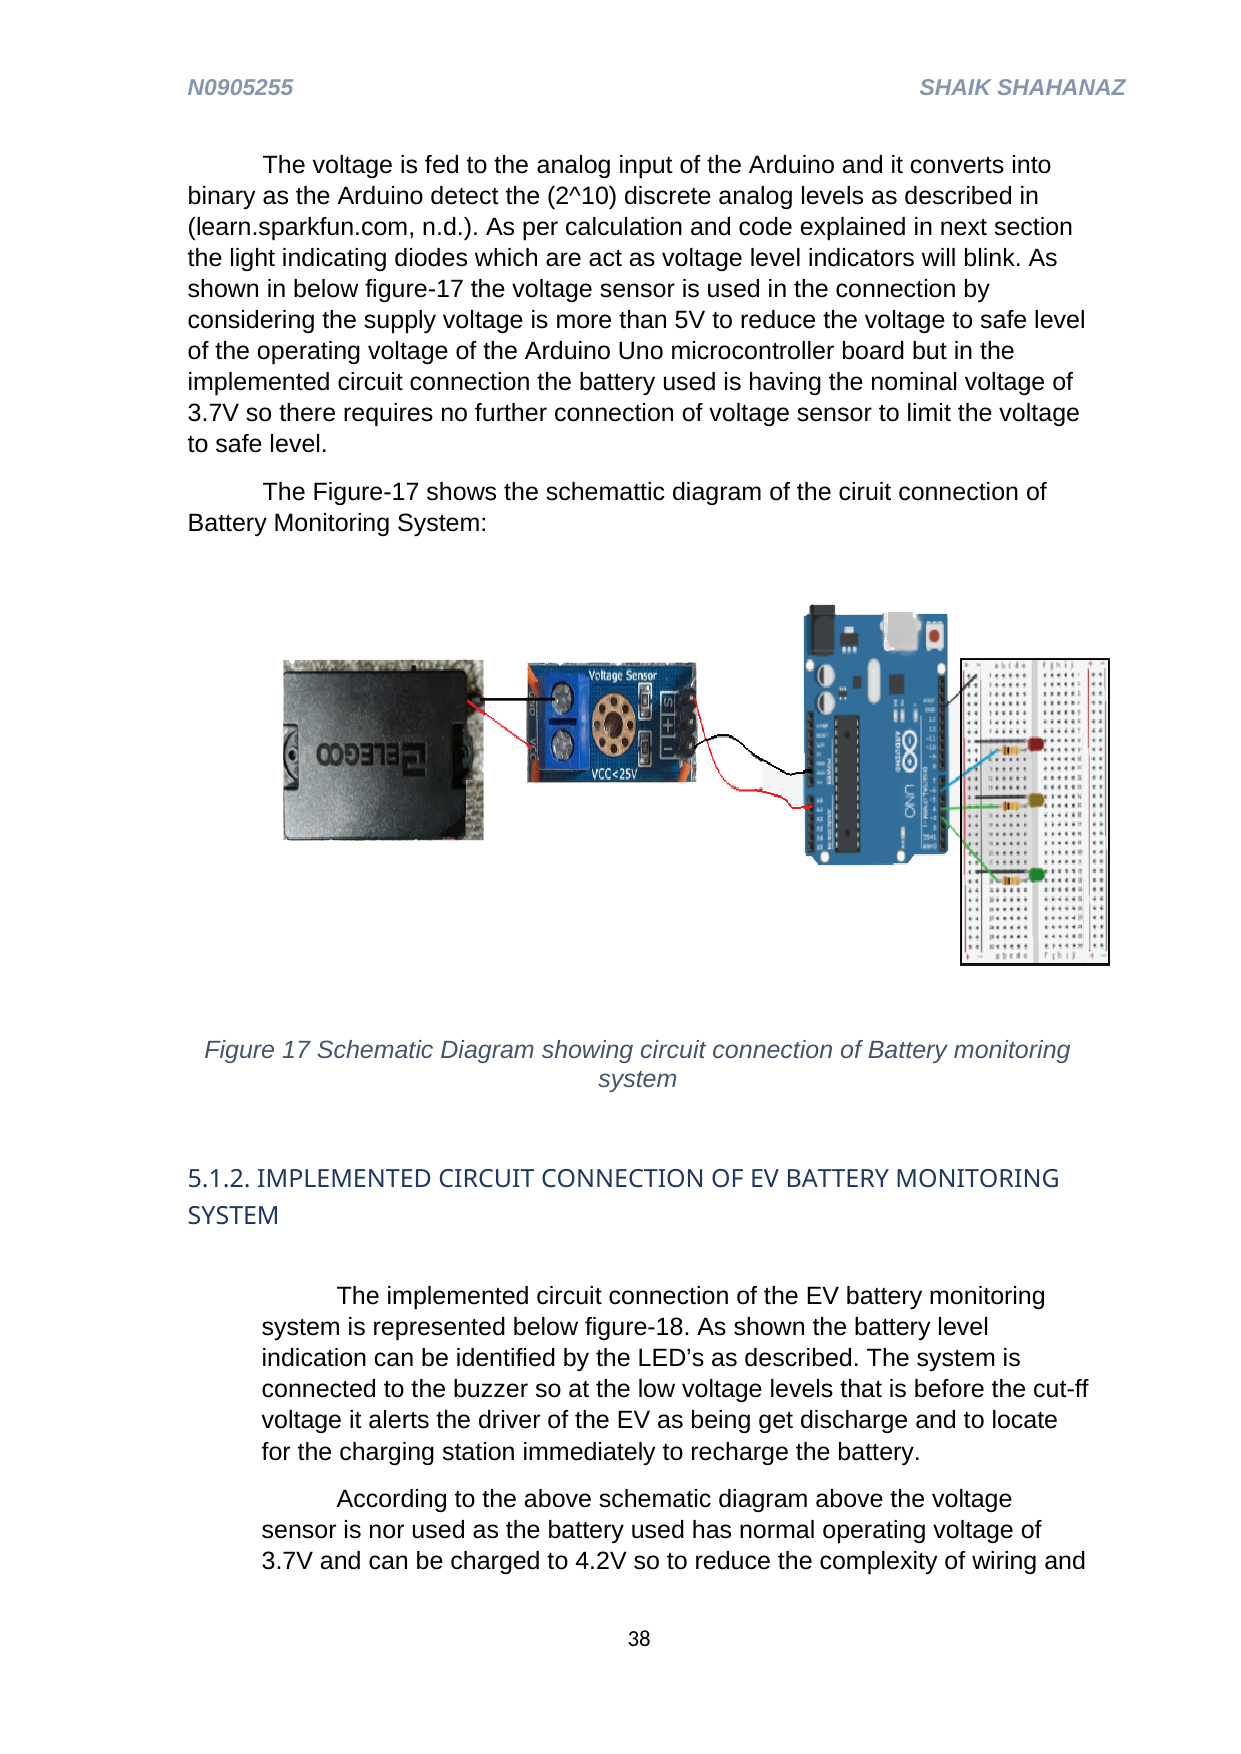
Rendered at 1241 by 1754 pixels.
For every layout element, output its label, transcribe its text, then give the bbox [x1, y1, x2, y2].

text Figure 17 Schematic Diagram showing circuit connection of Battery monitoring system [187, 1035, 1090, 1092]
subtitle 5.1.2. IMPLEMENTED CIRCUIT CONNECTION OF EV BATTERY MONITORING SYSTEM [187, 1161, 1090, 1232]
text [261, 1484, 1090, 1575]
picture [262, 603, 1144, 1016]
text The implemented circuit connection of the EV battery monitoring system is represented below figure-18. As shown the battery level indication can be identified by the LED’s as described. The system is connected to the buzzer so at the low voltage levels that is before the cut-ff voltage it alerts the driver of the EV as being get discharge and to locate for the charging station immediately to recharge the battery. [261, 1281, 1090, 1465]
text The voltage is fed to the analog input of the Arduino and it converts into binary as the Arduino detect the (2^10) discrete analog levels as described in (learn.sparkfun.com, n.d.). As per calculation and code explained in next section the light indicating diodes which are act as voltage level indicators will blink. As shown in below figure-17 the voltage sensor is used in the connection by considering the supply voltage is more than 5V to reduce the voltage to safe level of the operating voltage of the Arduino Uno microcontroller board but in the implemented circuit connection the battery used is having the nominal voltage of 3.7V so there requires no further connection of voltage sensor to limit the voltage to safe level. [187, 150, 1090, 458]
text The Figure-17 shows the schemattic diagram of the ciruit connection of Battery Monitoring System: [187, 477, 1090, 537]
